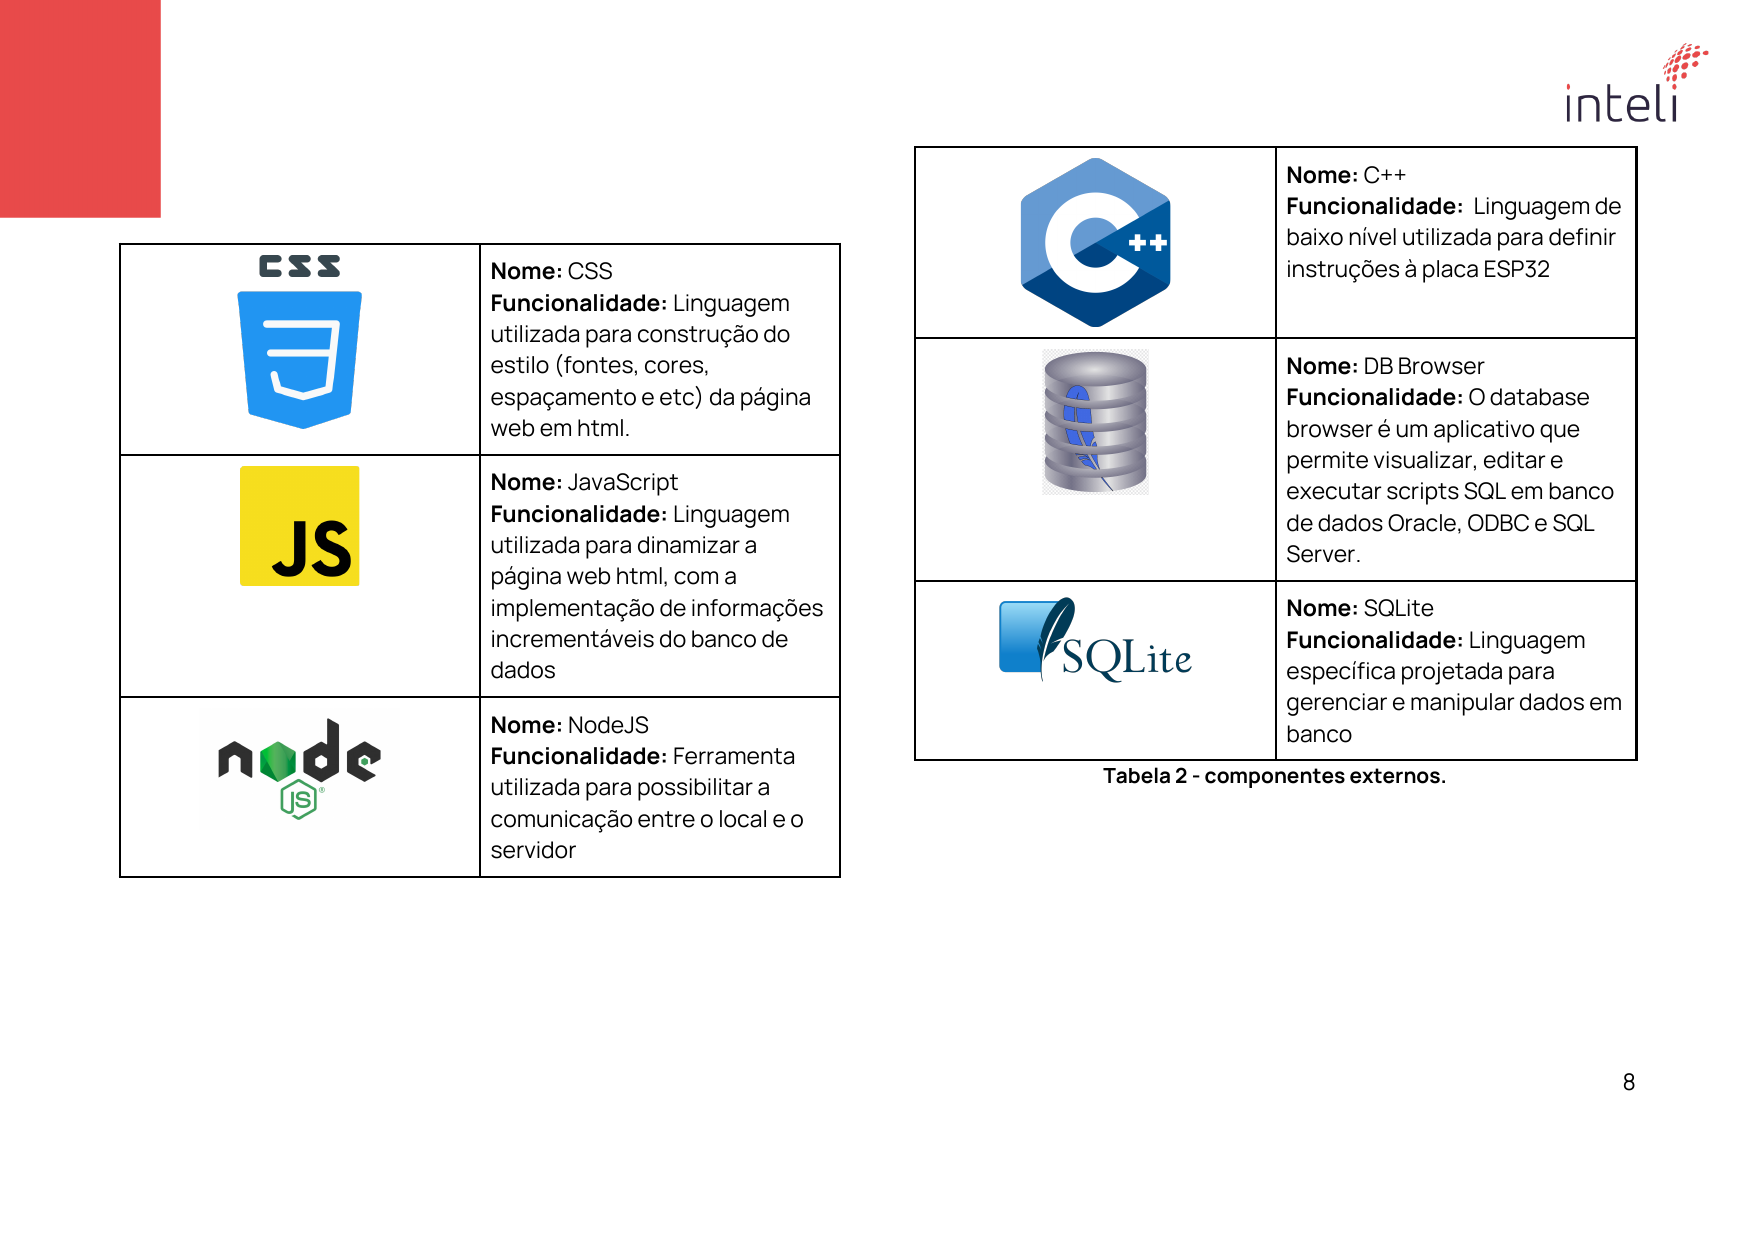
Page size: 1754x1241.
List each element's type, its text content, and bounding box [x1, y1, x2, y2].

picture [1042, 349, 1149, 495]
table_cell [916, 148, 1275, 337]
picture [1566, 43, 1709, 122]
picture [212, 255, 387, 429]
table_cell Nome: SQLite Funcionalidade: Linguagem específica projetada para gerenciar e manipular dados em banco [1277, 582, 1635, 759]
table_cell [916, 339, 1275, 580]
table_cell Nome: C++ Funcionalidade: Linguagem de baixo nível utilizada para definir instruções à placa ESP32 [1277, 148, 1635, 337]
picture [995, 592, 1197, 688]
table_cell [916, 582, 1275, 759]
table_cell [121, 698, 479, 876]
table_cell Nome: JavaScript Funcionalidade: Linguagem utilizada para dinamizar a página web html, com a implementação de informações incrementáveis do banco de dados [481, 456, 839, 696]
picture [198, 708, 401, 830]
table_cell Nome: DB Browser Funcionalidade: O database browser é um aplicativo que permite visualizar, editar e executar scripts SQL em banco de dados Oracle, ODBC e SQL Server. [1277, 339, 1635, 580]
picture [1020, 158, 1171, 327]
text Tabela 2 - componentes externos. [914, 761, 1636, 790]
table_cell Nome: CSS Funcionalidade: Linguagem utilizada para construção do estilo (fontes, cores, espaçamento e etc) da página web em html. [481, 245, 839, 454]
picture [0, 0, 161, 218]
table_cell [121, 456, 479, 696]
table_cell Nome: NodeJS Funcionalidade: Ferramenta utilizada para possibilitar a comunicação entre o local e o servidor [481, 698, 839, 876]
table_cell [121, 245, 479, 454]
picture [240, 466, 360, 586]
